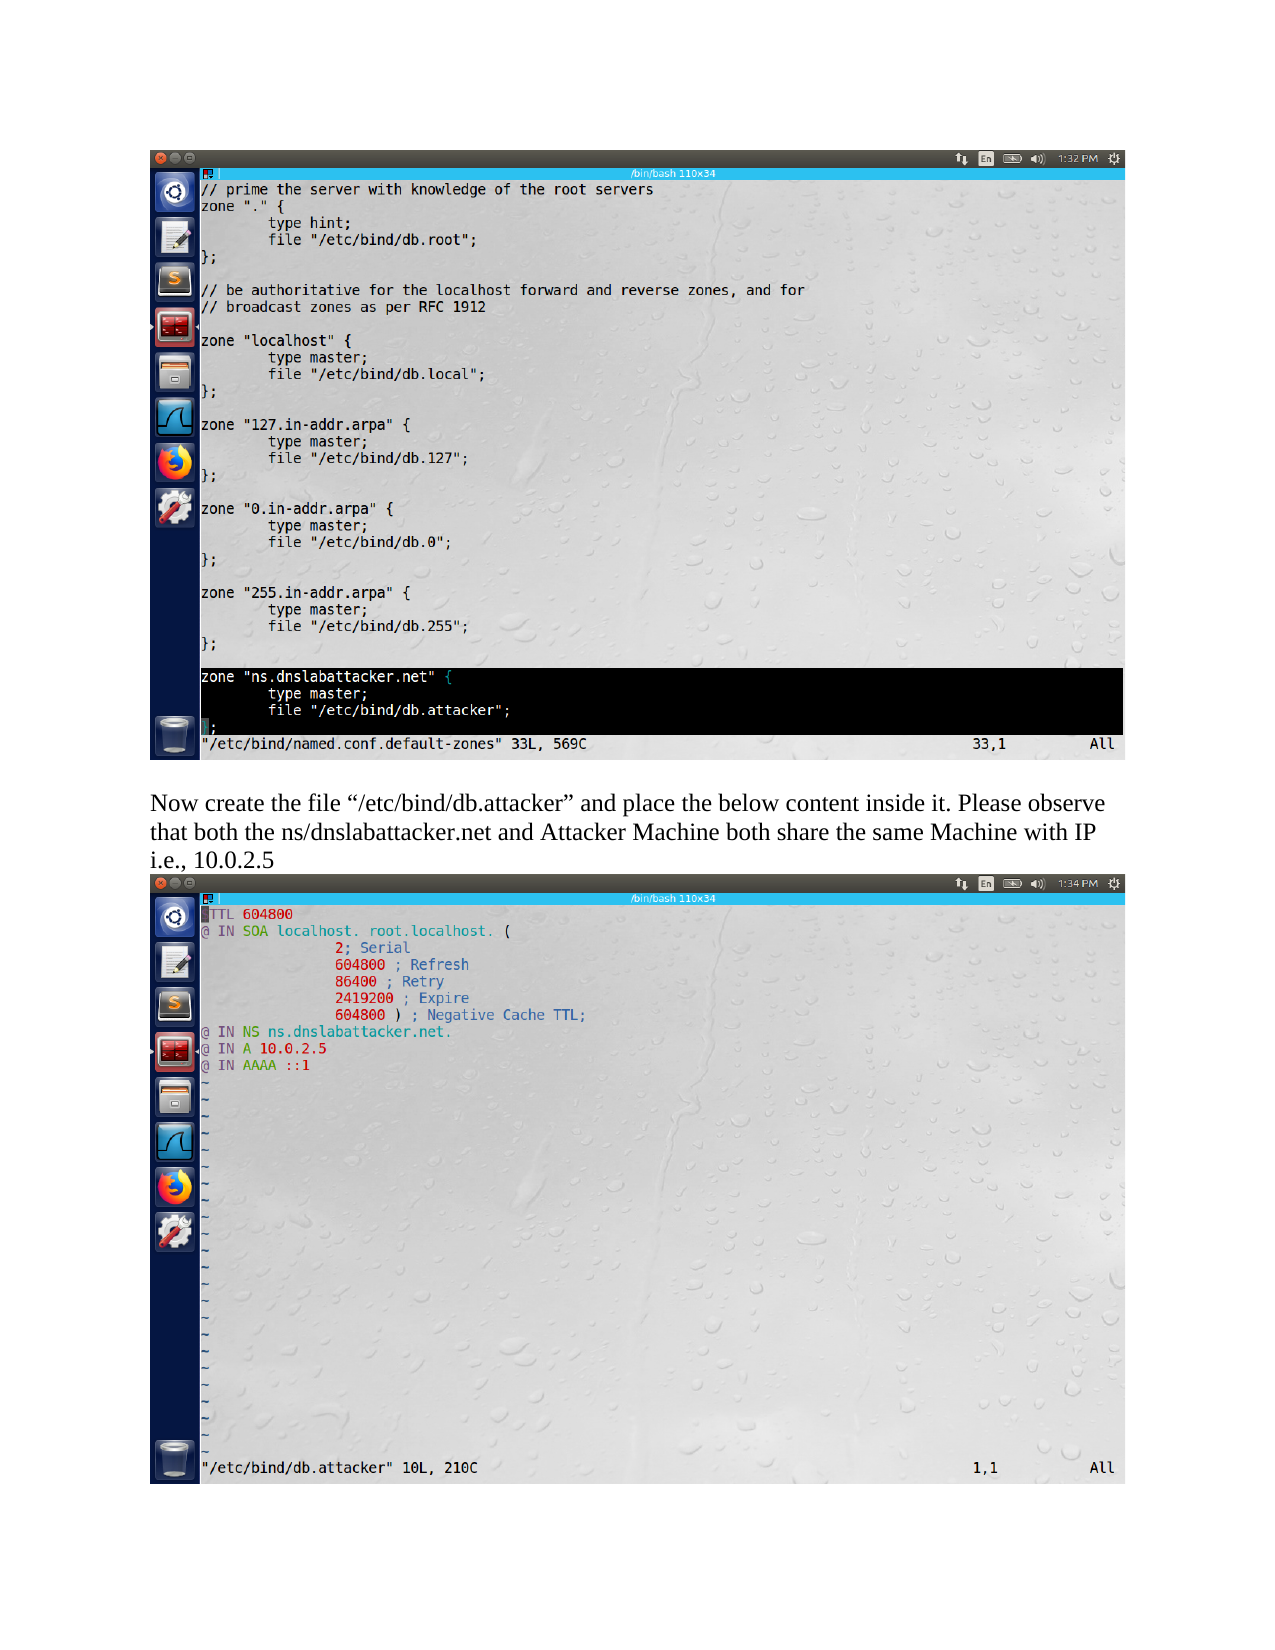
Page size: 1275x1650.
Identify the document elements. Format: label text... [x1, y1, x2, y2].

picture [150, 150, 1125, 760]
picture [150, 874, 1125, 1484]
text Now create the file “/etc/bind/db.attacker” and place the below content inside it. Please observe that both the ns/dnslabattacker.net and Attacker Machine both share the same Machine with IP i.e., 10.0.2.5 [150, 788, 1125, 874]
